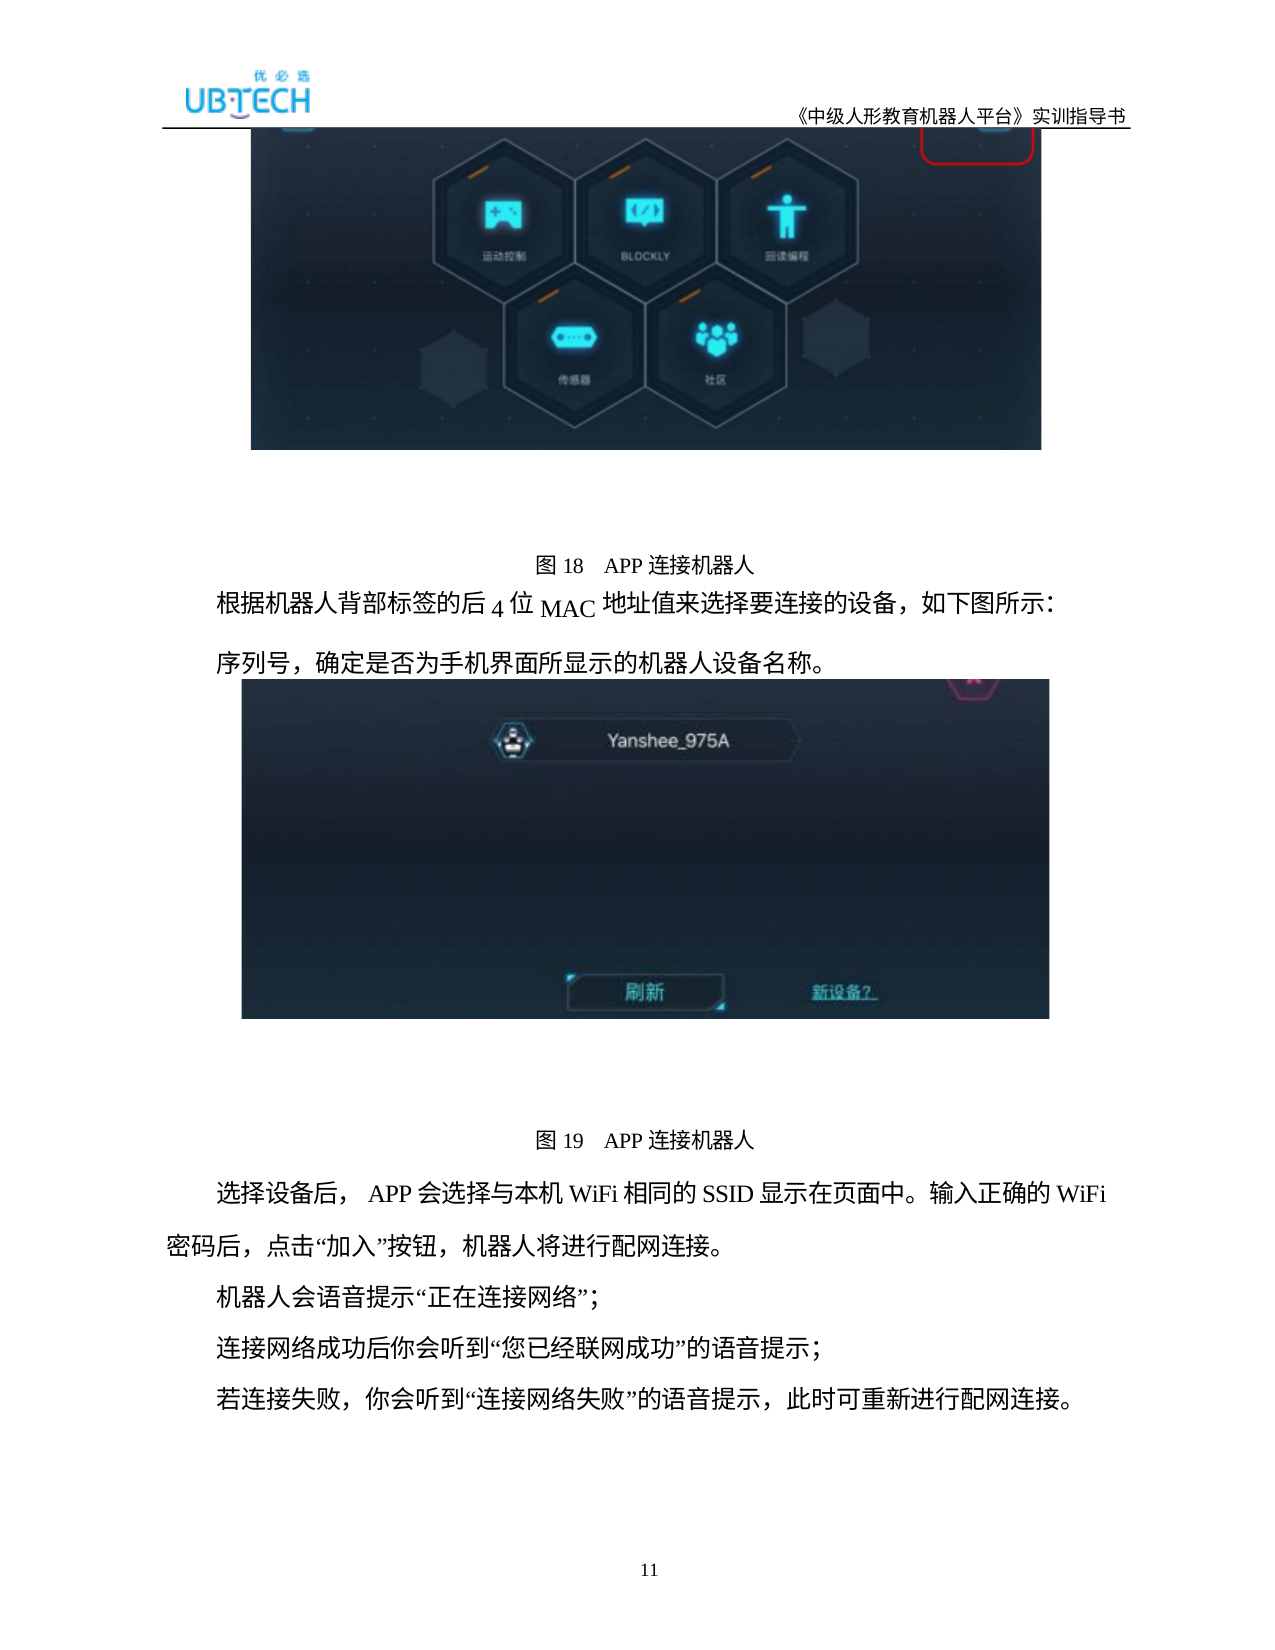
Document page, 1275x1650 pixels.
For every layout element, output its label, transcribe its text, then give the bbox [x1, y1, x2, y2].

text 序列号，确定是否为手机界面所显示的机器人设备名称。 [216, 646, 1131, 679]
text 根据机器人背部标签的后 4 位 MAC 地址值来选择要连接的设备，如下图所示： [216, 598, 1131, 646]
picture [186, 70, 310, 119]
text 图 19 APP 连接机器人 [535, 1125, 1131, 1154]
text 若连接失败，你会听到“连接网络失败”的语音提示，此时可重新进行配网连接。 [217, 1382, 1131, 1415]
text 图 18 APP 连接机器人 [535, 550, 1131, 579]
text 选择设备后， APP 会选择与本机 WiFi 相同的 SSID 显示在页面中。输入正确的 WiFi 密码后，点击“加入”按钮，机器人将进行配网连接。 [167, 1173, 1127, 1263]
text 机器人会语音提示“正在连接网络”； [216, 1280, 1131, 1313]
text 连接网络成功后你会听到“您已经联网成功”的语音提示； [217, 1331, 1131, 1364]
picture [241, 679, 1050, 1019]
picture [250, 128, 1042, 450]
